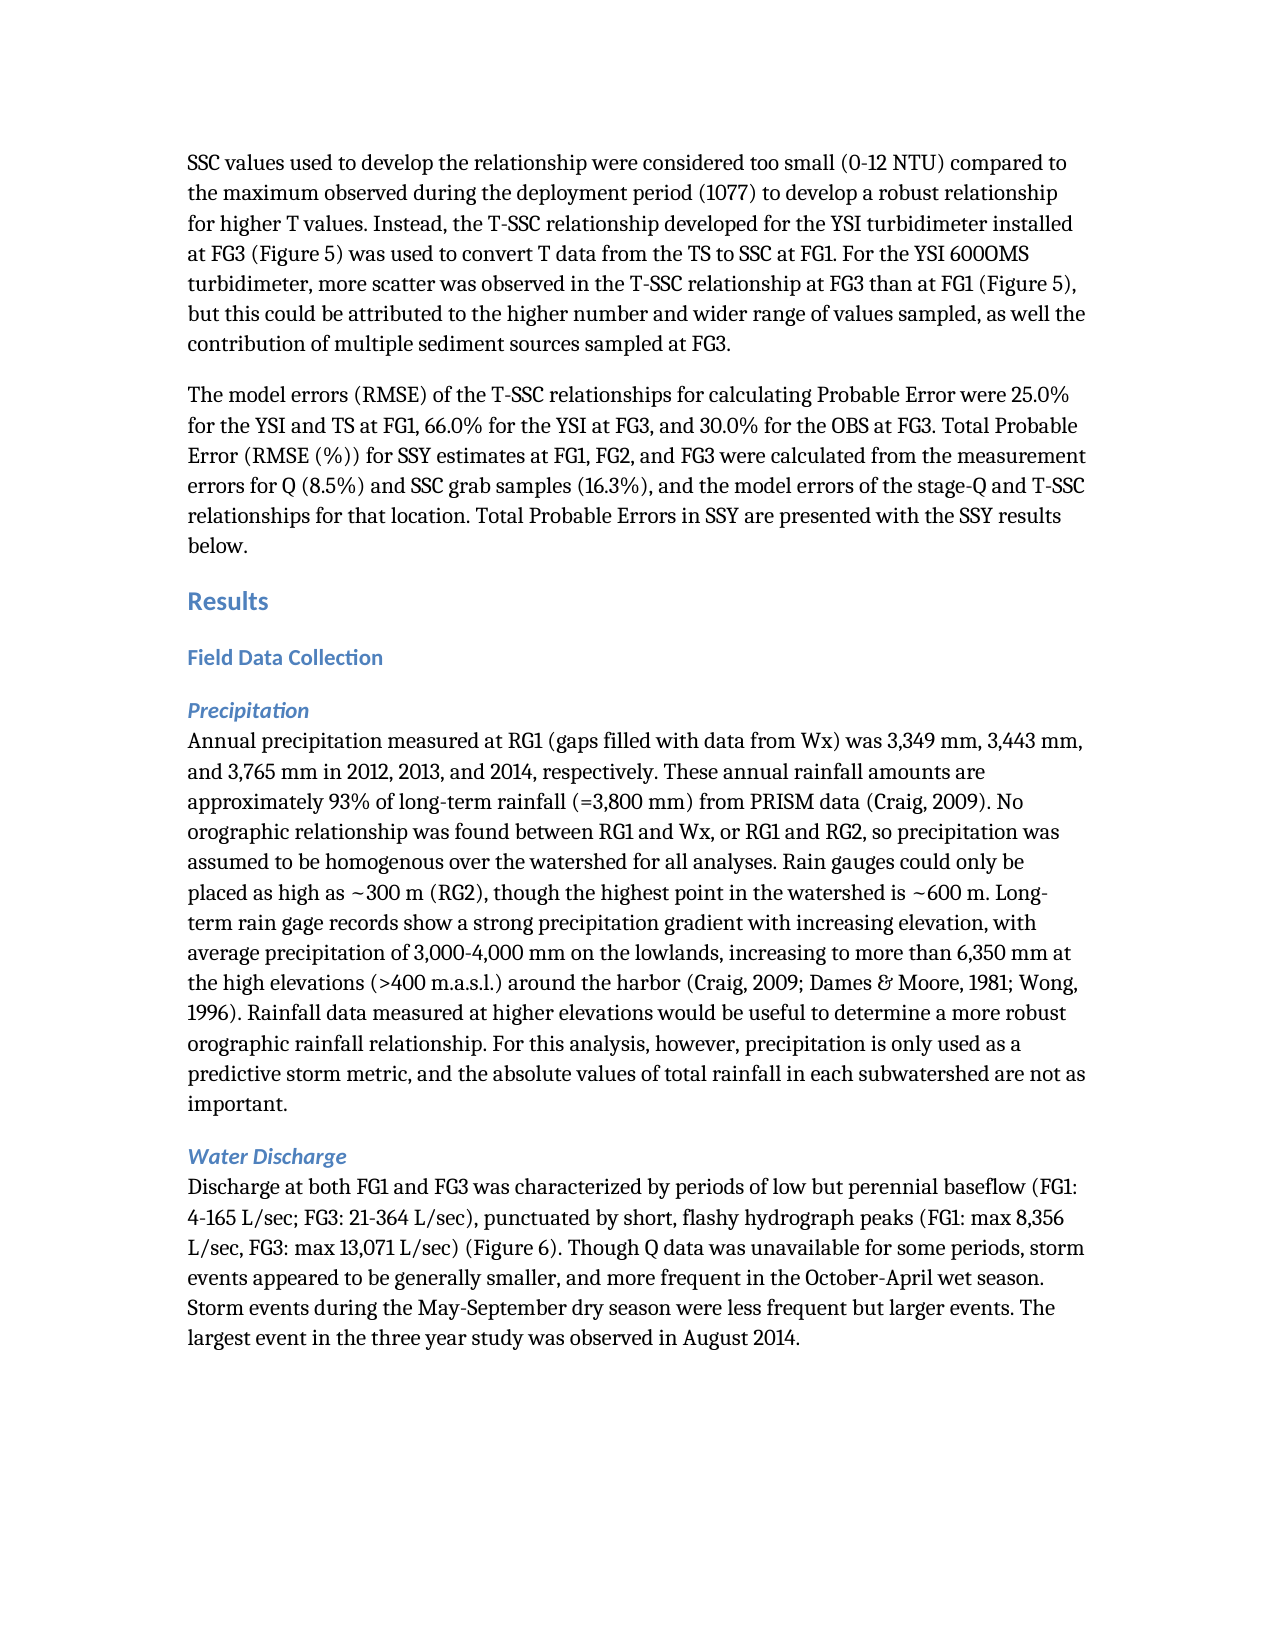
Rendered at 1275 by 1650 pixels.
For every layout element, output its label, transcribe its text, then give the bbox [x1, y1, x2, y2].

text Annual precipitation measured at RG1 (gaps filled with data from Wx) was 3,349 mm, 3,443 mm, and 3,765 mm in 2012, 2013, and 2014, respectively. These annual rainfall amounts are approximately 93% of long-term rainfall (=3,800 mm) from PRISM data (Craig, 2009). No orographic relationship was found between RG1 and Wx, or RG1 and RG2, so precipitation was assumed to be homogenous over the watershed for all analyses. Rain gauges could only be placed as high as ~300 m (RG2), though the highest point in the watershed is ~600 m. Long-term rain gage records show a strong precipitation gradient with increasing elevation, with average precipitation of 3,000-4,000 mm on the lowlands, increasing to more than 6,350 mm at the high elevations (>400 m.a.s.l.) around the harbor (Craig, 2009; Dames & Moore, 1981; Wong, 1996). Rainfall data measured at higher elevations would be useful to determine a more robust orographic rainfall relationship. For this analysis, however, precipitation is only used as a predictive storm metric, and the absolute values of total rainfall in each subwatershed are not as important. [187, 728, 1087, 1117]
subtitle Results [187, 584, 1087, 617]
text Discharge at both FG1 and FG3 was characterized by periods of low but perennial baseflow (FG1: 4-165 L/sec; FG3: 21-364 L/sec), punctuated by short, flashy hydrograph peaks (FG1: max 8,356 L/sec, FG3: max 13,071 L/sec) (Figure 6). Though Q data was unavailable for some periods, storm events appeared to be generally smaller, and more frequent in the October-April wet season. Storm events during the May-September dry season were less frequent but larger events. The largest event in the three year study was observed in August 2014. [187, 1174, 1087, 1351]
text The model errors (RMSE) of the T-SSC relationships for calculating Probable Error were 25.0% for the YSI and TS at FG1, 66.0% for the YSI at FG3, and 30.0% for the OBS at FG3. Total Probable Error (RMSE (%)) for SSY estimates at FG1, FG2, and FG3 were calculated from the measurement errors for Q (8.5%) and SSC grab samples (16.3%), and the model errors of the stage-Q and T-SSC relationships for that location. Total Probable Errors in SSY are presented with the SSY results below. [187, 382, 1087, 560]
subtitle Water Discharge [187, 1142, 1087, 1170]
subtitle Precipitation [187, 696, 1087, 724]
subtitle Field Data Collection [187, 643, 1087, 671]
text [187, 150, 1087, 358]
